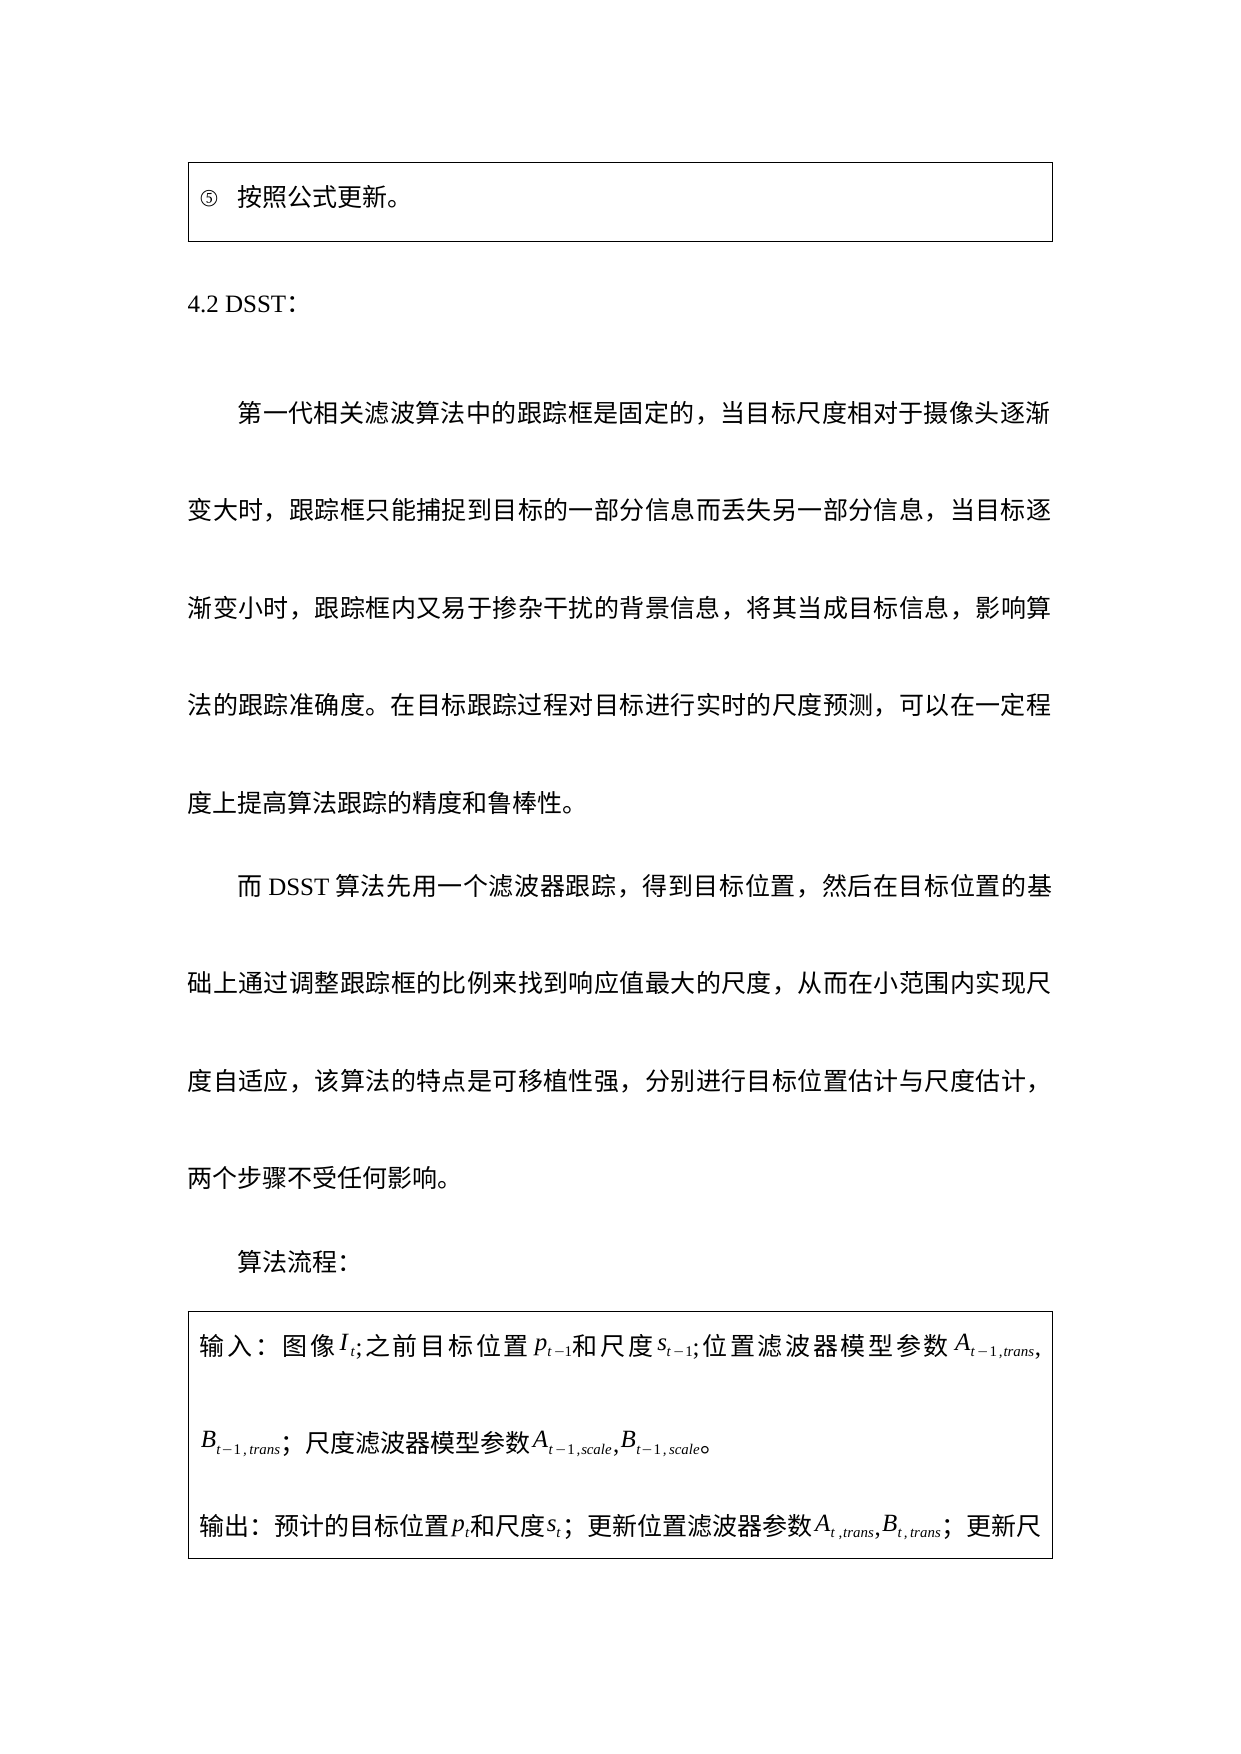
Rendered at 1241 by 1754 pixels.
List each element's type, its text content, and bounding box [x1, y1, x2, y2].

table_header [189, 1312, 1052, 1557]
text 算法流程： [187, 1228, 1053, 1293]
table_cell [189, 163, 1052, 241]
subtitle 4.2 DSST： [187, 269, 1053, 334]
text 而DSST算法先用一个滤波器跟踪，得到目标位置，然后在目标位置的基础上通过调整跟踪框的比例来找到响应值最大的尺度，从而在小范围内实现尺度自适应，该算法的特点是可移植性强，分别进行目标位置估计与尺度估计，两个步骤不受任何影响。 [187, 852, 1053, 1209]
text 第一代相关滤波算法中的跟踪框是固定的，当目标尺度相对于摄像头逐渐变大时，跟踪框只能捕捉到目标的一部分信息而丢失另一部分信息，当目标逐渐变小时，跟踪框内又易于掺杂干扰的背景信息，将其当成目标信息，影响算法的跟踪准确度。在目标跟踪过程对目标进行实时的尺度预测，可以在一定程度上提高算法跟踪的精度和鲁棒性。 [187, 379, 1053, 834]
